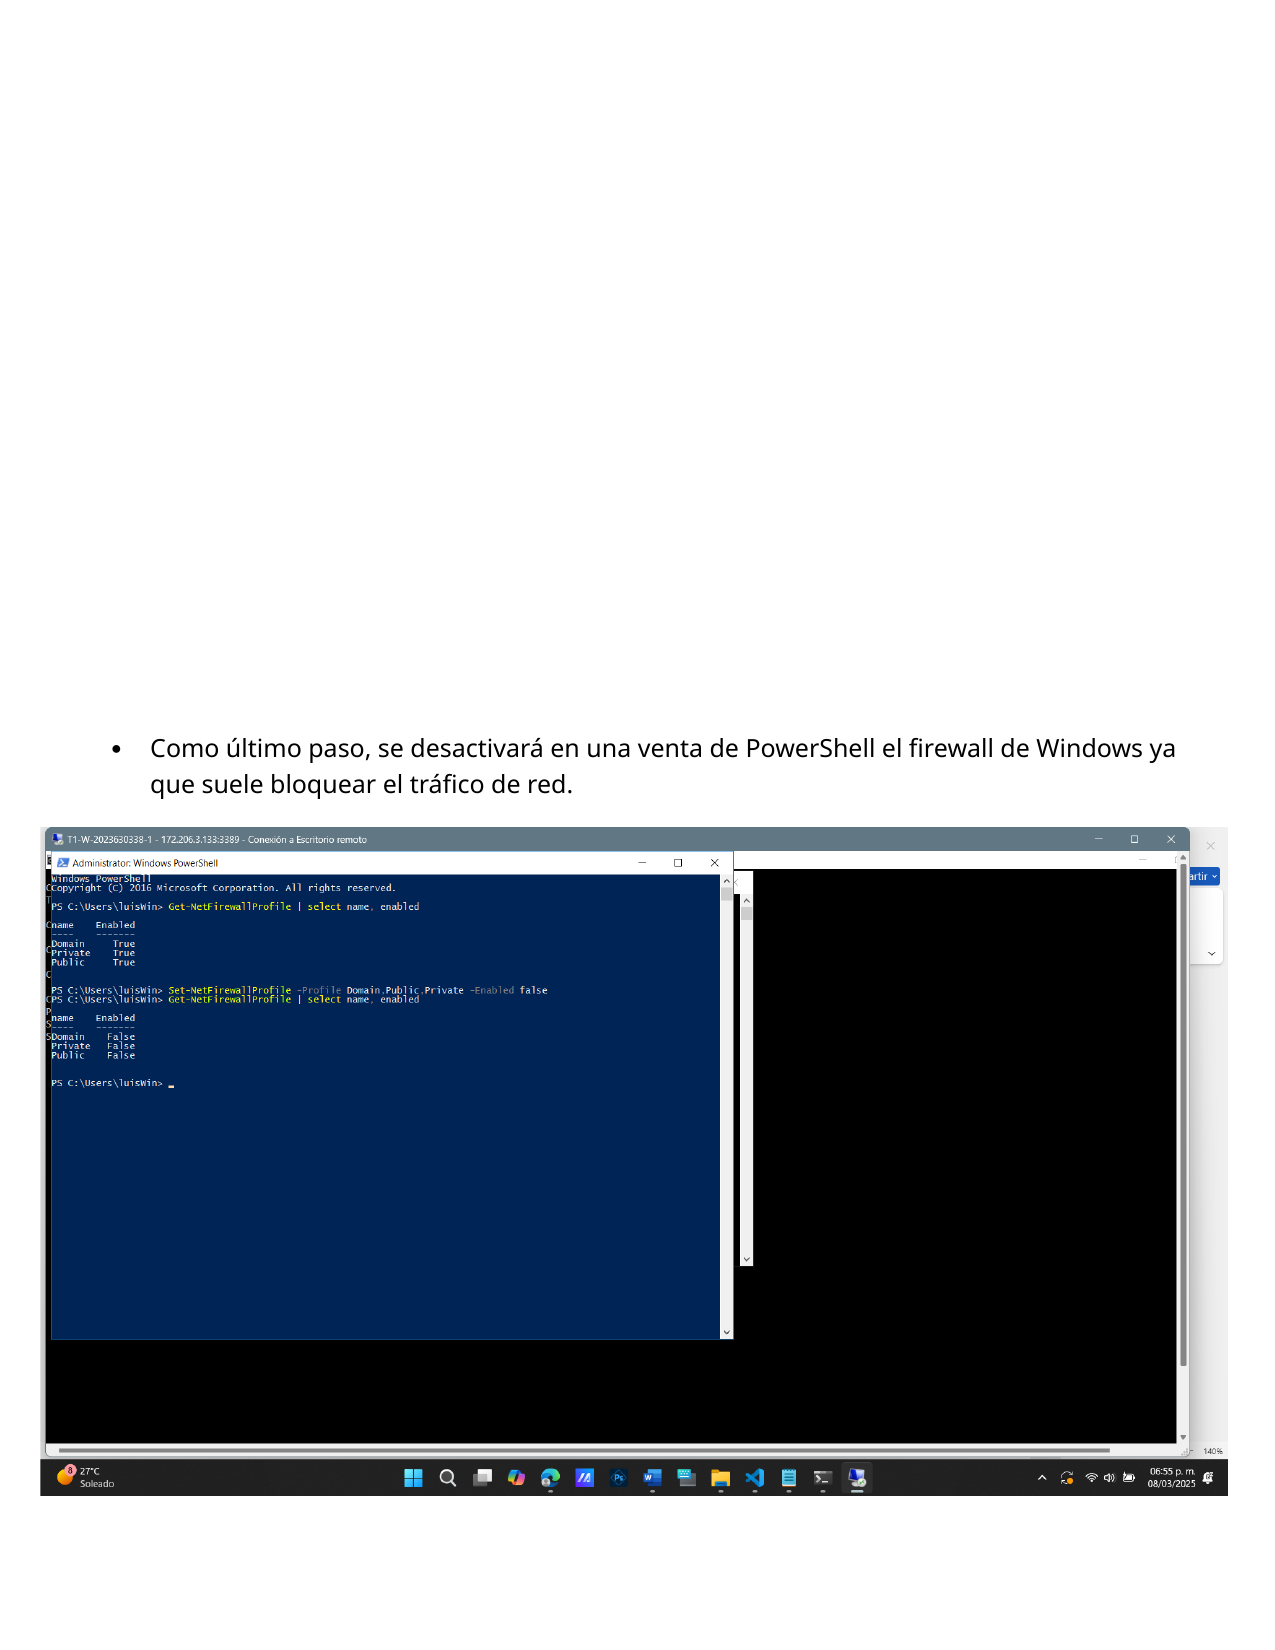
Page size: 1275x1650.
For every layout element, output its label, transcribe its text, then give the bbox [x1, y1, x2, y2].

list Como último paso, se desactivará en una venta de PowerShell el firewall de Windows ya que suele bloquear el tráfico de red. [112, 730, 1200, 801]
picture [40, 827, 1228, 1496]
